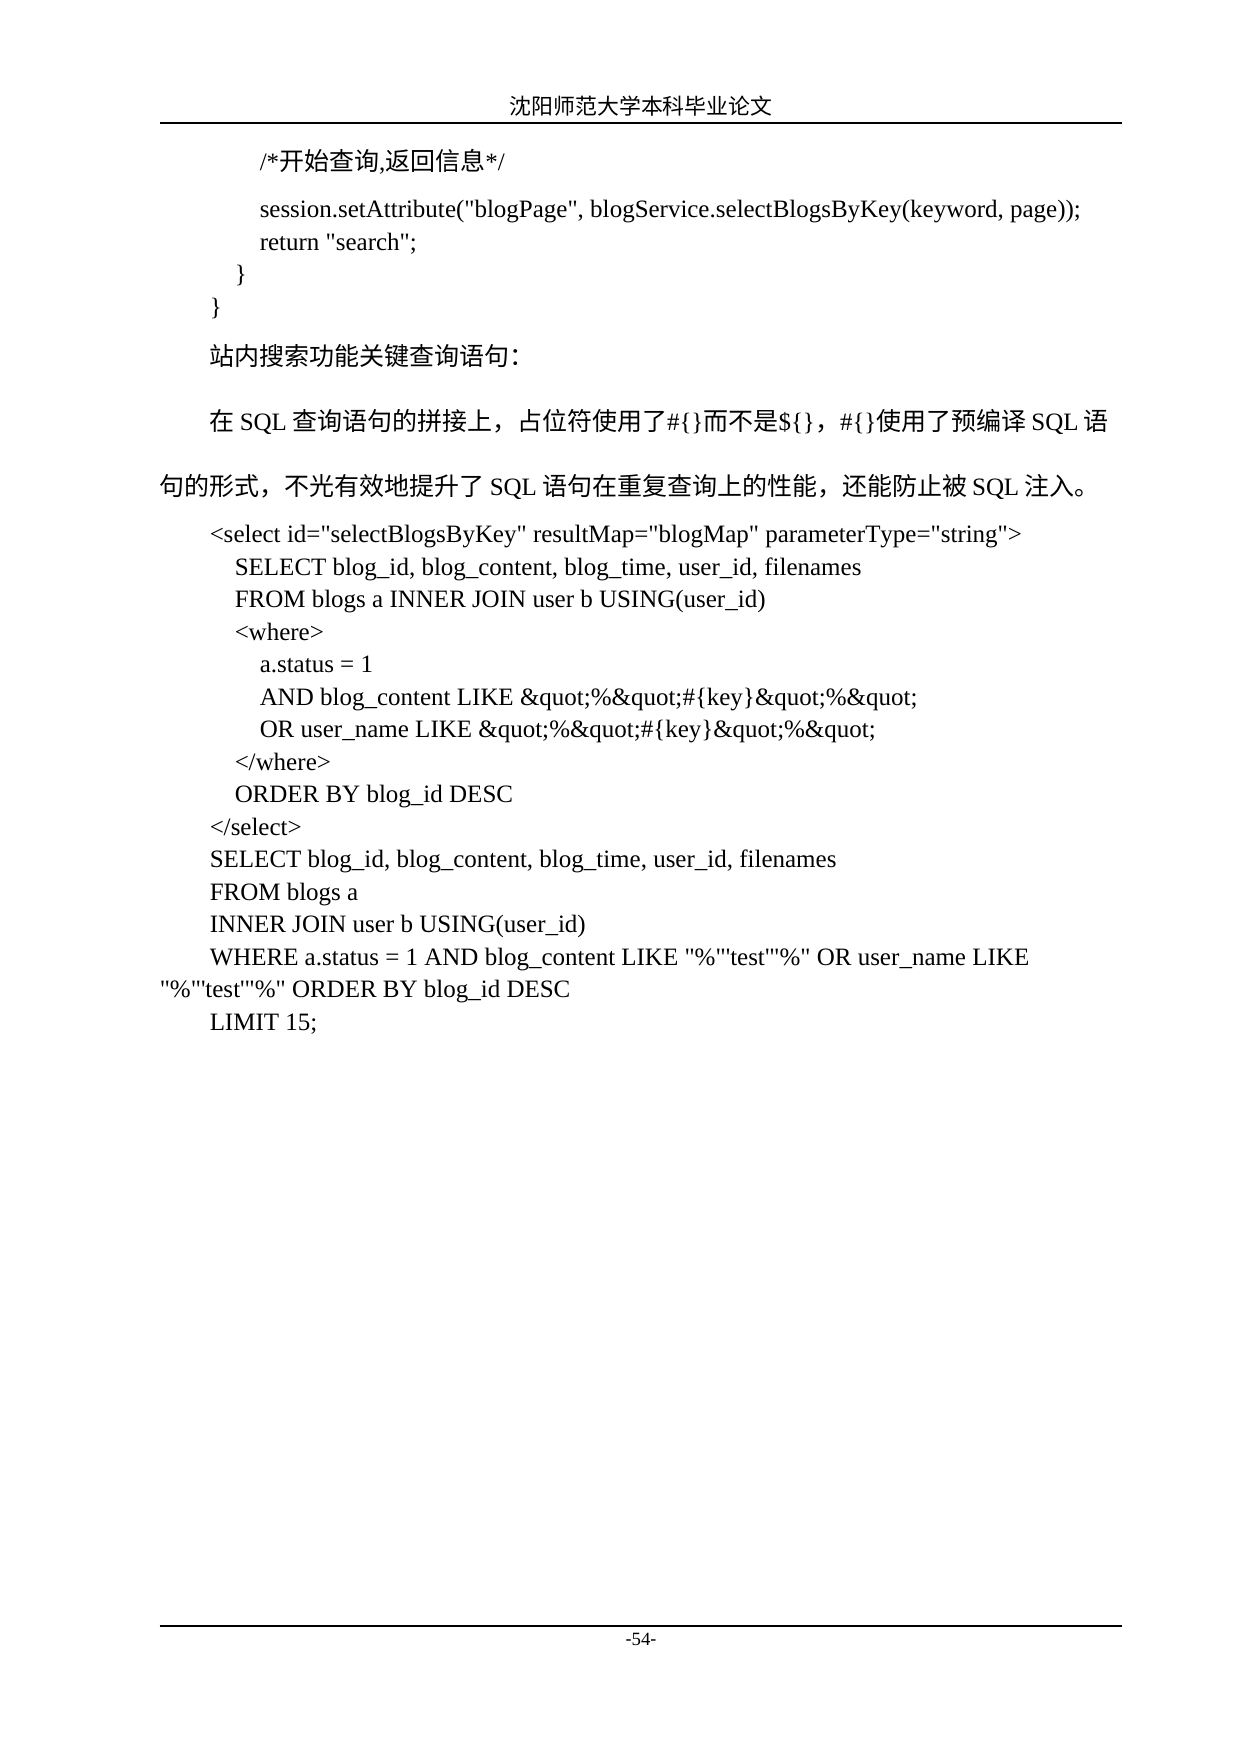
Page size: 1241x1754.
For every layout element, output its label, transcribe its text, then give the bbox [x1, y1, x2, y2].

text </select> [159, 810, 1122, 842]
text INNER JOIN user b USING(user_id) [159, 907, 1122, 940]
text SELECT blog_id, blog_content, blog_time, user_id, filenames [159, 842, 1122, 875]
text </where> [159, 745, 1122, 777]
text session.setAttribute("blogPage", blogService.selectBlogsByKey(keyword, page)); [159, 192, 1122, 225]
text WHERE a.status = 1 AND blog_content LIKE "%"'test'"%" OR user_name LIKE "%"'test'"%" ORDER BY blog_id DESC [159, 940, 1122, 1005]
text ORDER BY blog_id DESC [159, 777, 1122, 810]
text <select id="selectBlogsByKey" resultMap="blogMap" parameterType="string"> [159, 517, 1122, 550]
text return "search"; [159, 225, 1122, 257]
text FROM blogs a [159, 875, 1122, 907]
text a.status = 1 [159, 647, 1122, 680]
text LIMIT 15; [159, 1005, 1122, 1037]
text SELECT blog_id, blog_content, blog_time, user_id, filenames [159, 550, 1122, 582]
text <where> [159, 615, 1122, 647]
text AND blog_content LIKE &quot;%&quot;#{key}&quot;%&quot; [159, 680, 1122, 712]
text 站内搜索功能关键查询语句： [159, 322, 1122, 387]
text 在SQL查询语句的拼接上，占位符使用了#{}而不是${}，#{}使用了预编译SQL语句的形式，不光有效地提升了SQL语句在重复查询上的性能，还能防止被SQL注入。 [159, 387, 1122, 517]
text } [159, 257, 1122, 290]
text } [159, 290, 1122, 322]
text OR user_name LIKE &quot;%&quot;#{key}&quot;%&quot; [159, 712, 1122, 745]
text FROM blogs a INNER JOIN user b USING(user_id) [159, 582, 1122, 615]
text /*开始查询,返回信息*/ [159, 127, 1122, 192]
